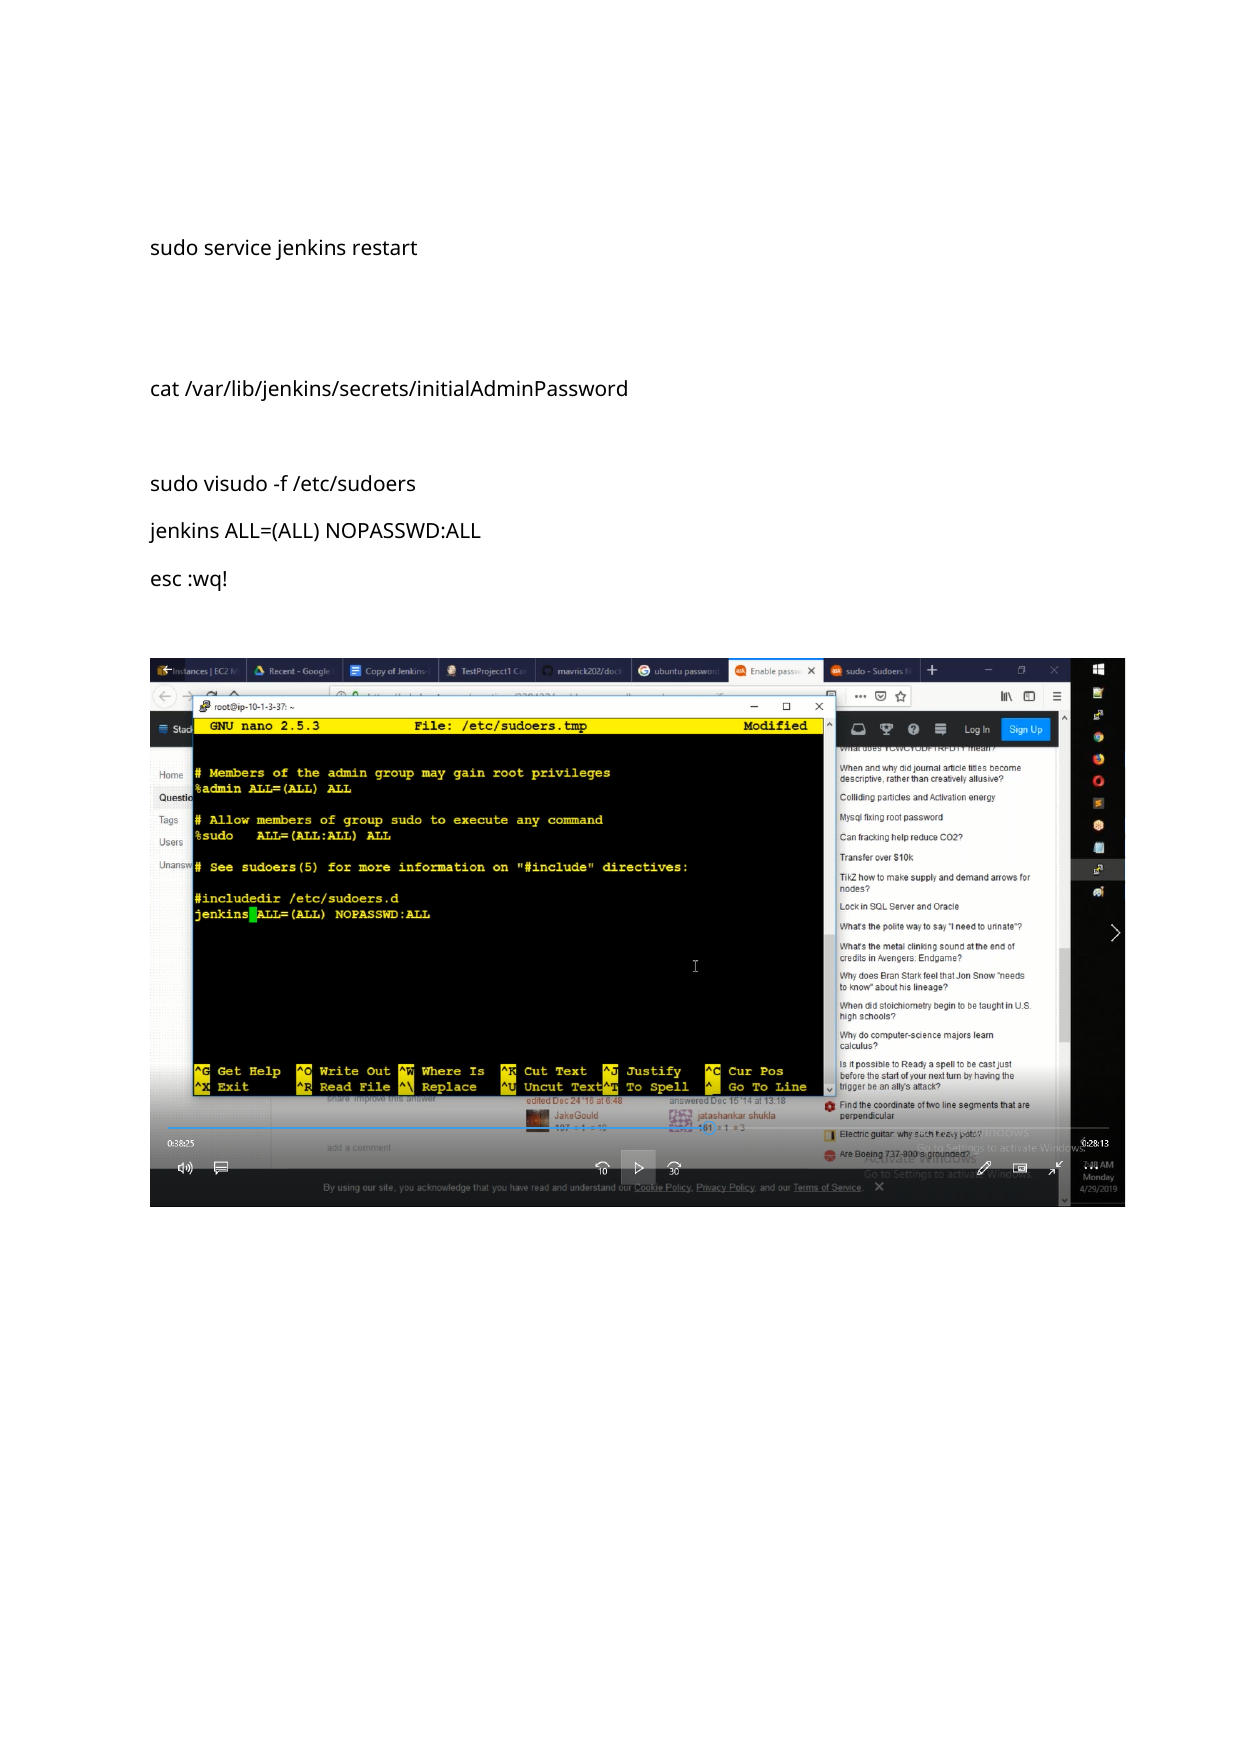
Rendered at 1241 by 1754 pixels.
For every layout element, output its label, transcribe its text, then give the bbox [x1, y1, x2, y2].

picture [150, 658, 1125, 1207]
text sudo visudo -f /etc/sudoers [150, 469, 1090, 498]
text sudo service jenkins restart [150, 233, 1090, 261]
text cat /var/lib/jenkins/secrets/initialAdminPassword [150, 374, 1090, 403]
text jenkins ALL=(ALL) NOPASSWD:ALL [150, 516, 1090, 545]
text esc :wq! [150, 564, 1090, 592]
